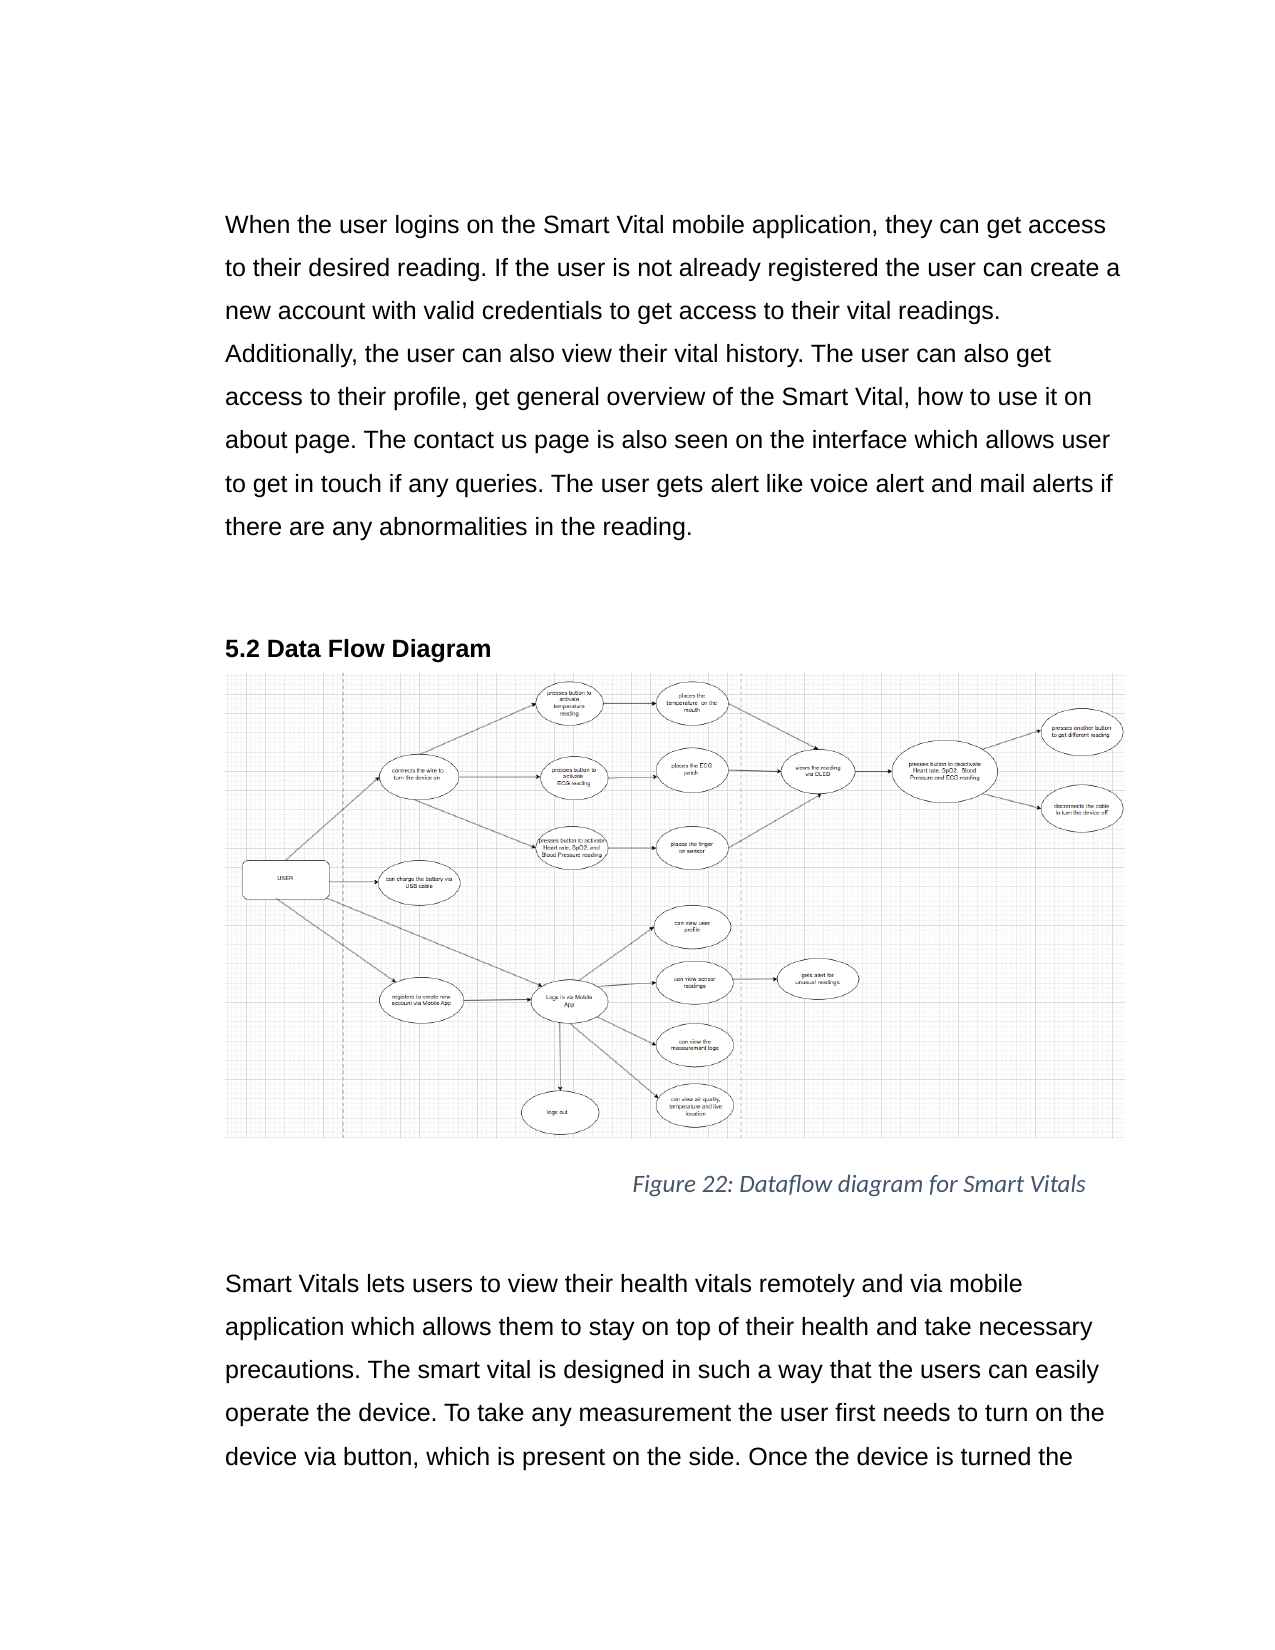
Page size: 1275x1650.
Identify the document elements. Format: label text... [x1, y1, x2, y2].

picture [225, 673, 1125, 1138]
text Figure 22: Dataflow diagram for Smart Vitals [225, 1168, 1125, 1199]
subtitle 5.2 Data Flow Diagram [225, 634, 1125, 663]
text When the user logins on the Smart Vital mobile application, they can get access to their desired reading. If the user is not already registered the user can create a new account with valid credentials to get access to their vital readings. Additionally, the user can also view their vital history. The user can also get access to their profile, get general overview of the Smart Vital, how to use it on about page. The contact us page is also seen on the interface which allows user to get in touch if any queries. The user gets alert like voice alert and mail alerts if there are any abnormalities in the reading. [225, 210, 1125, 540]
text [225, 1269, 1125, 1470]
